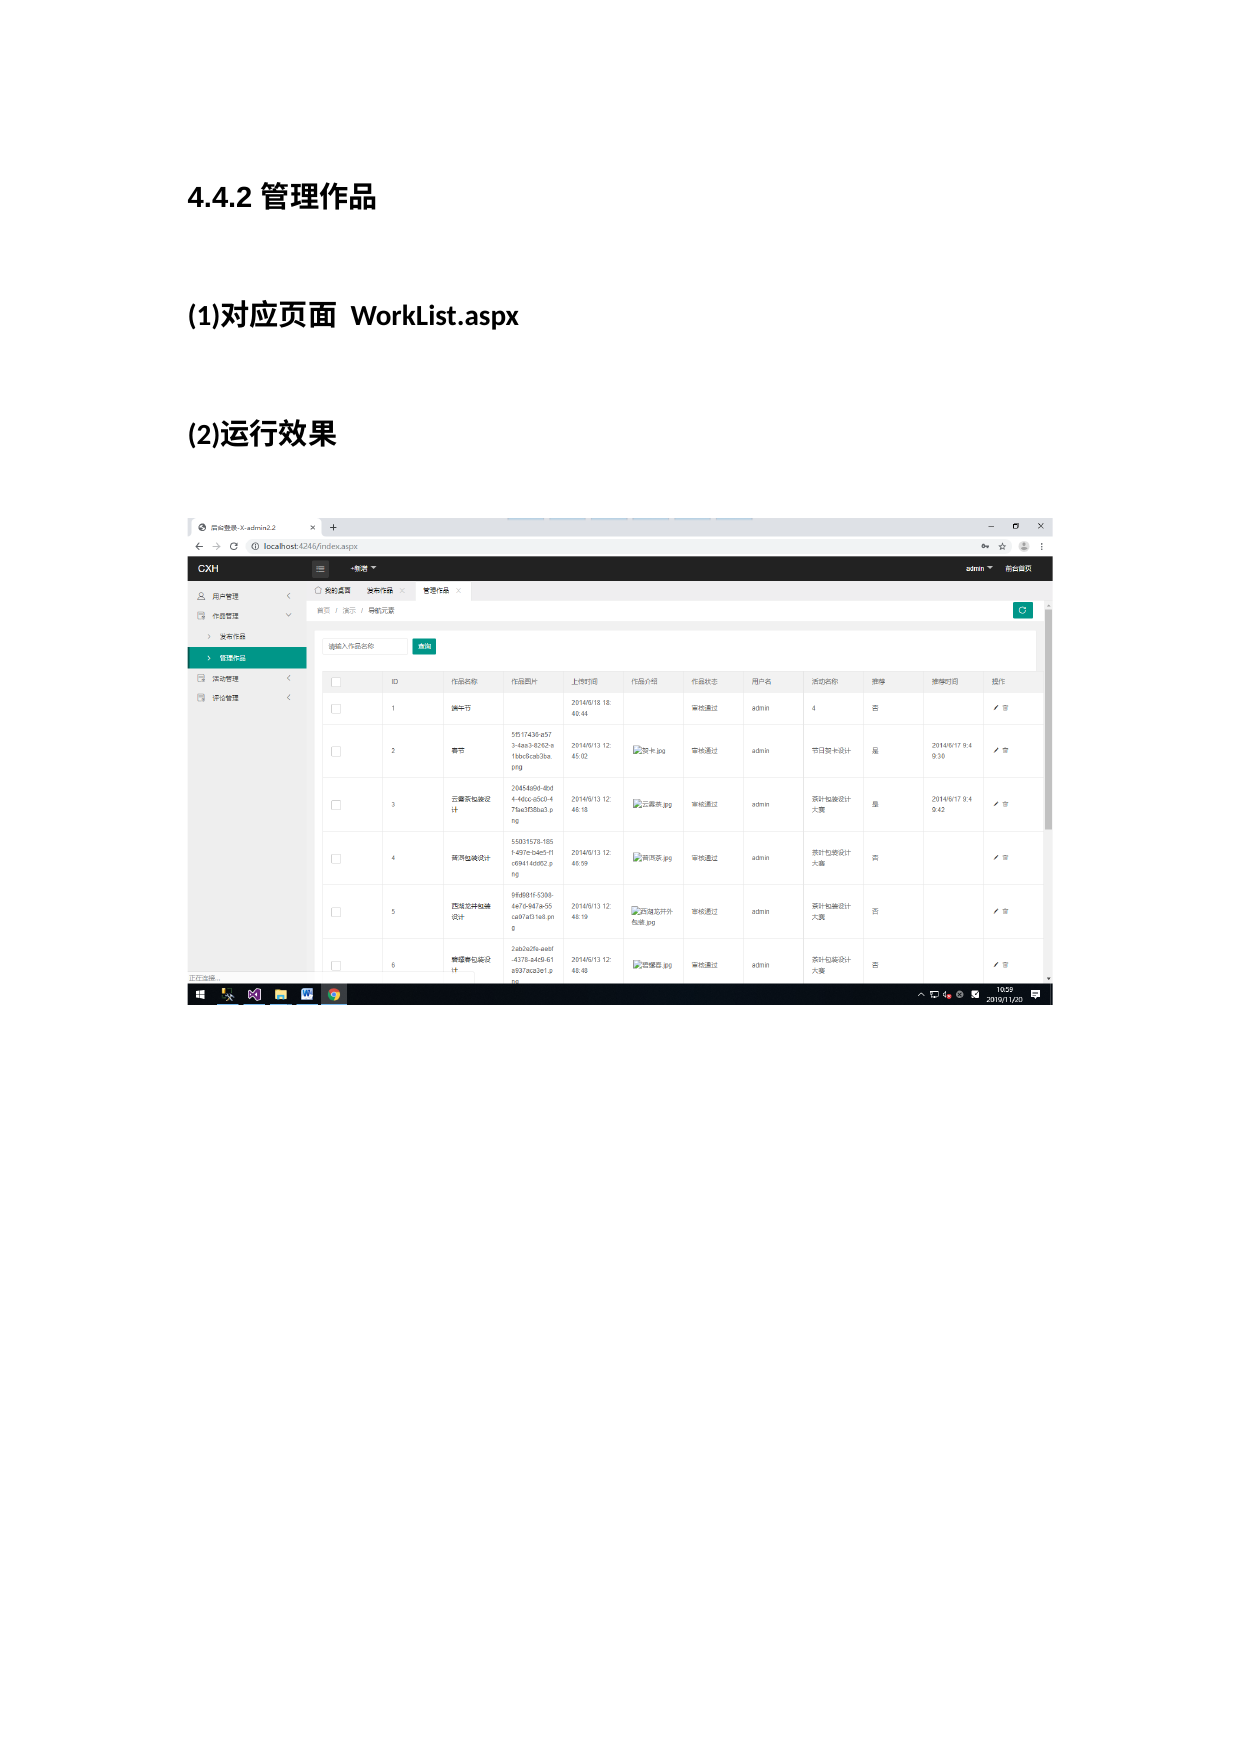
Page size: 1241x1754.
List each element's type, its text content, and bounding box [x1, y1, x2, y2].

subtitle (1)对应页面 WorkList.aspx [187, 280, 1053, 345]
subtitle (2)运行效果 [187, 399, 1053, 464]
subtitle 4.4.2 管理作品 [187, 162, 1053, 227]
picture [187, 518, 1053, 1005]
